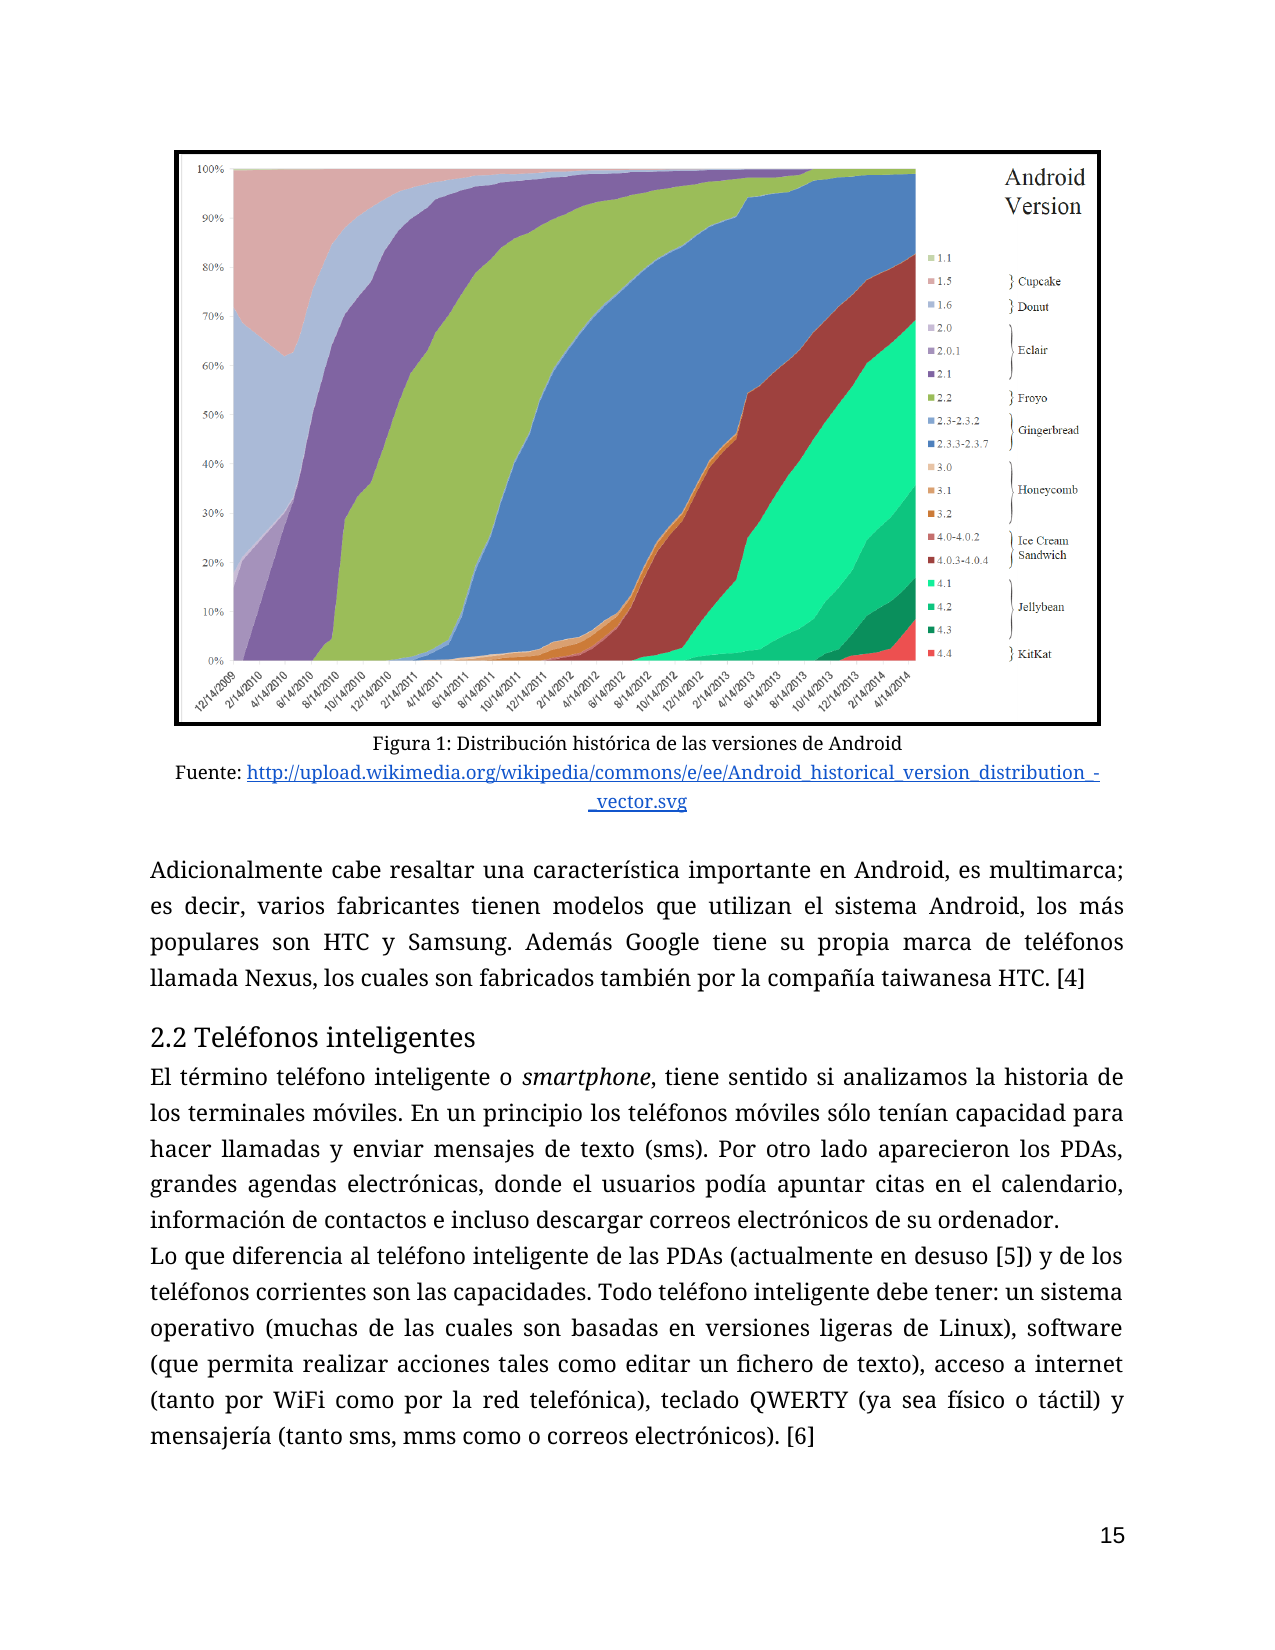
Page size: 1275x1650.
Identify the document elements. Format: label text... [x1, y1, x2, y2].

text Lo que diferencia al teléfono inteligente de las PDAs (actualmente en desuso [5]) y de los teléfonos corrientes son las capacidades. Todo teléfono inteligente debe tener: un sistema operativo (muchas de las cuales son basadas en versiones ligeras de Linux), software (que permita realizar acciones tales como editar un fichero de texto), acceso a internet (tanto por WiFi como por la red telefónica), teclado QWERTY (ya sea físico o táctil) y mensajería (tanto sms, mms como o correos electrónicos). [6] [150, 1240, 1125, 1451]
text Figura 1: Distribución histórica de las versiones de Android [150, 730, 1125, 755]
text Fuente: http://upload.wikimedia.org/wikipedia/commons/e/ee/Android_historical_version_distribution_-_vector.svg [150, 759, 1125, 814]
text Adicionalmente cabe resaltar una característica importante en Android, es multimarca; es decir, varios fabricantes tienen modelos que utilizan el sistema Android, los más populares son HTC y Samsung. Además Google tiene su propia marca de teléfonos llamada Nexus, los cuales son fabricados también por la compañía taiwanesa HTC. [4] [150, 854, 1125, 993]
text El término teléfono inteligente o smartphone, tiene sentido si analizamos la historia de los terminales móviles. En un principio los teléfonos móviles sólo tenían capacidad para hacer llamadas y enviar mensajes de texto (sms). Por otro lado aparecieron los PDAs, grandes agendas electrónicas, donde el usuarios podía apuntar citas en el calendario, información de contactos e incluso descargar correos electrónicos de su ordenador. [150, 1061, 1125, 1236]
picture [179, 154, 1097, 722]
subtitle 2.2 Teléfonos inteligentes [150, 1018, 1125, 1055]
